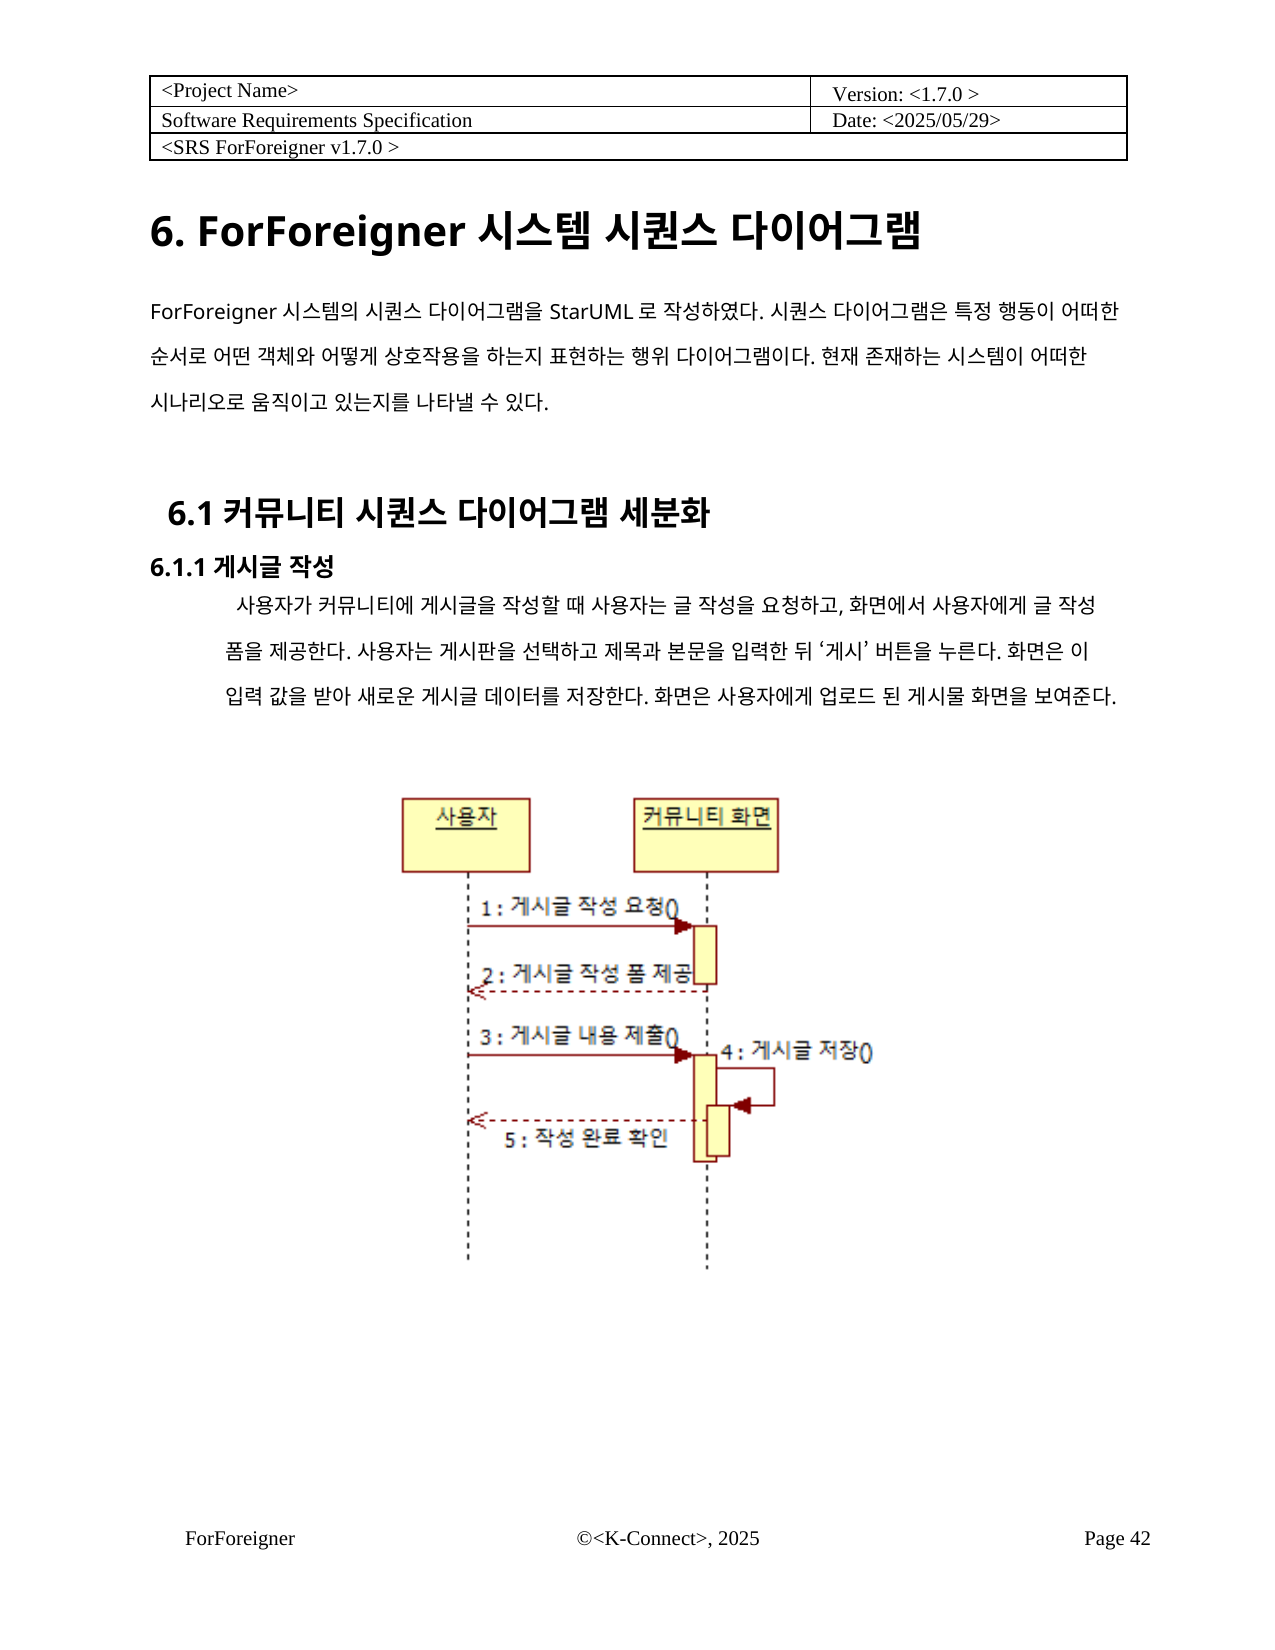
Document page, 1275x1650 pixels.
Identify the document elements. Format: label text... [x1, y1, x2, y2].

text ForForeigner 시스템의 시퀀스 다이어그램을 StarUML로 작성하였다. 시퀀스 다이어그램은 특정 행동이 어떠한 순서로 어떤 객체와 어떻게 상호작용을 하는지 표현하는 행위 다이어그램이다. 현재 존재하는 시스템이 어떠한 시나리오로 움직이고 있는지를 나타낼 수 있다. [150, 295, 1125, 416]
subtitle 6.1 커뮤니티 시퀀스 다이어그램 세분화 [150, 486, 1125, 535]
subtitle 6. ForForeigner 시스템 시퀀스 다이어그램 [150, 198, 1125, 258]
subtitle 6.1.1 게시글 작성 [150, 547, 1125, 583]
text 사용자가 커뮤니티에 게시글을 작성할 때 사용자는 글 작성을 요청하고, 화면에서 사용자에게 글 작성 폼을 제공한다. 사용자는 게시판을 선택하고 제목과 본문을 입력한 뒤 ‘게시’ 버튼을 누른다. 화면은 이 입력 값을 받아 새로운 게시글 데이터를 저장한다. 화면은 사용자에게 업로드 된 게시물 화면을 보여준다. [225, 590, 1125, 711]
